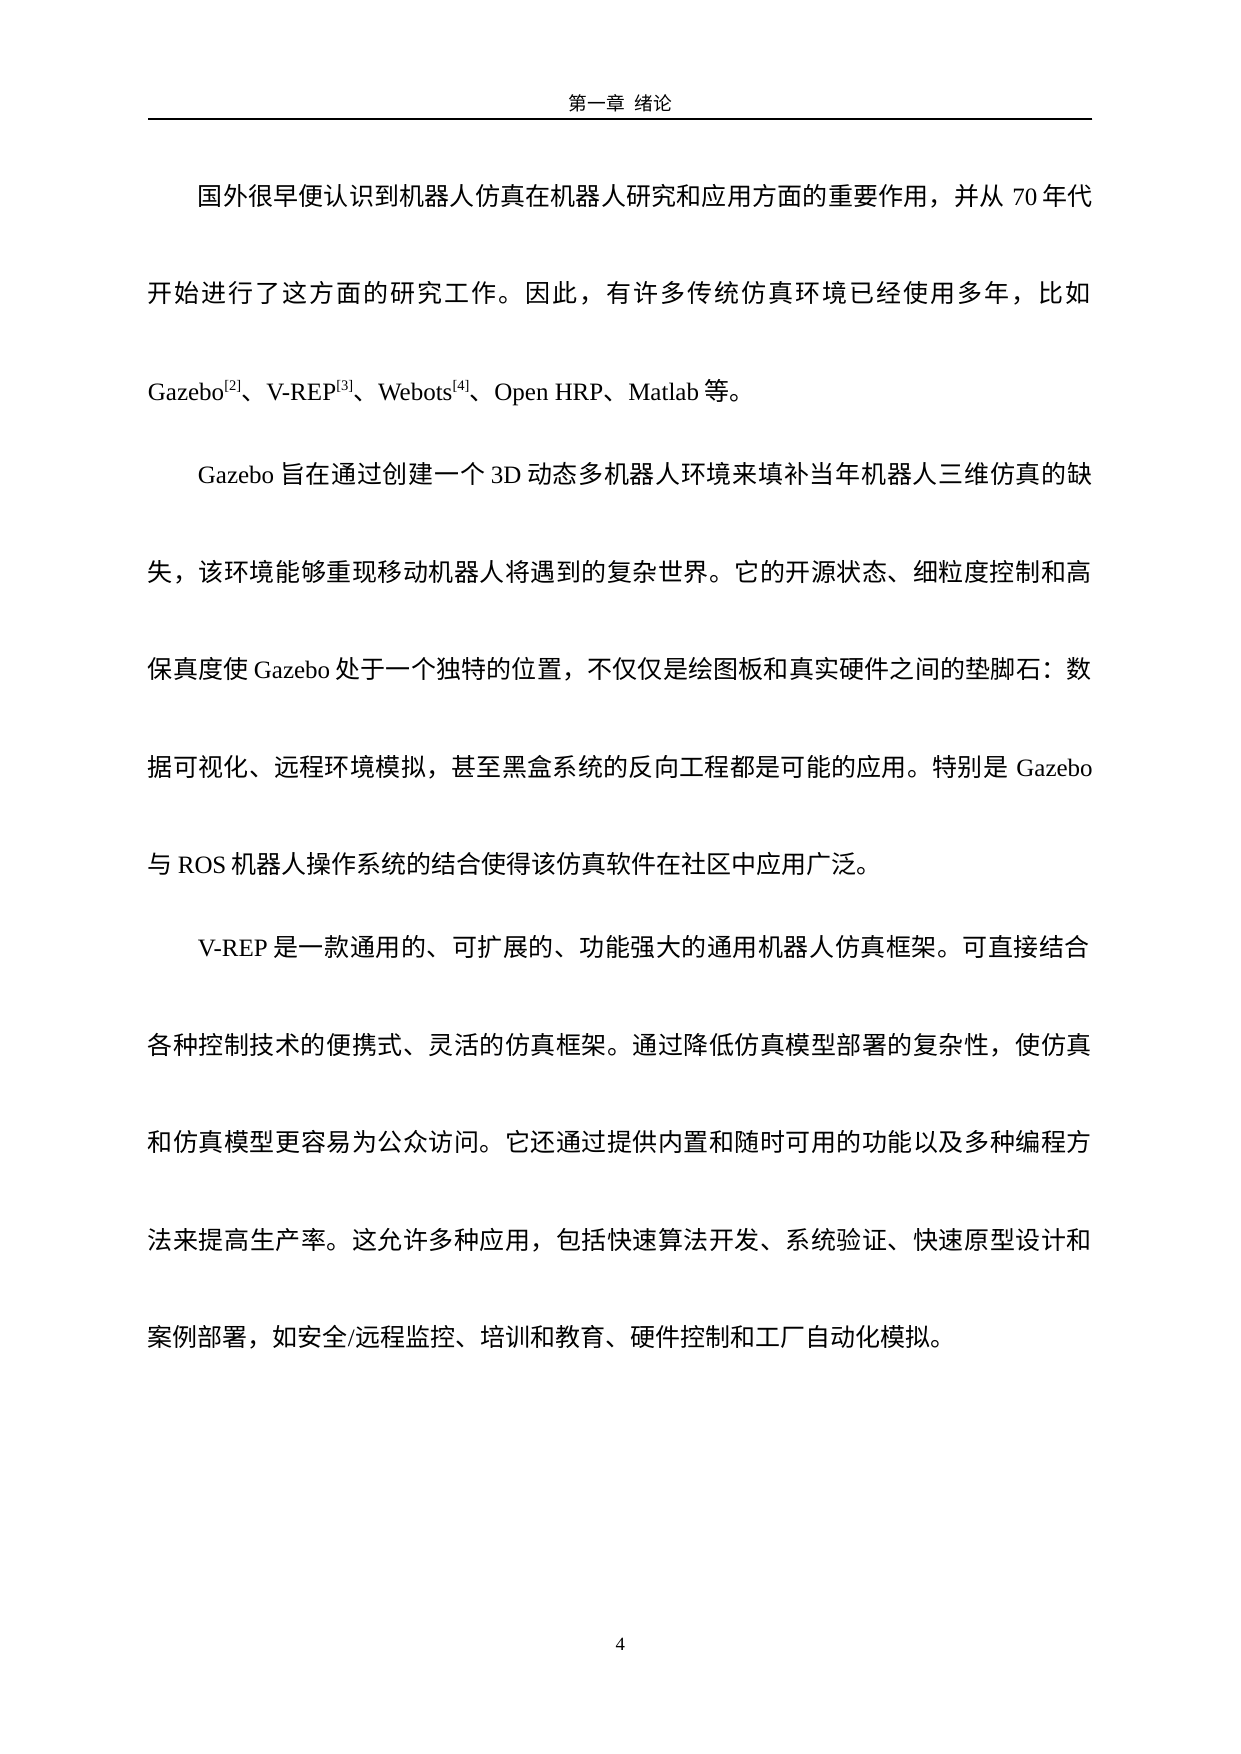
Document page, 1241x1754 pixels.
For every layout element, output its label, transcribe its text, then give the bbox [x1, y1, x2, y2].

text V-REP是一款通用的、可扩展的、功能强大的通用机器人仿真框架。可直接结合各种控制技术的便携式、灵活的仿真框架。通过降低仿真模型部署的复杂性，使仿真和仿真模型更容易为公众访问。它还通过提供内置和随时可用的功能以及多种编程方法来提高生产率。这允许多种应用，包括快速算法开发、系统验证、快速原型设计和案例部署，如安全/远程监控、培训和教育、硬件控制和工厂自动化模拟。 [148, 913, 1092, 1368]
text Gazebo旨在通过创建一个3D动态多机器人环境来填补当年机器人三维仿真的缺失，该环境能够重现移动机器人将遇到的复杂世界。它的开源状态、细粒度控制和高保真度使Gazebo处于一个独特的位置，不仅仅是绘图板和真实硬件之间的垫脚石：数据可视化、远程环境模拟，甚至黑盒系统的反向工程都是可能的应用。特别是Gazebo与ROS机器人操作系统的结合使得该仿真软件在社区中应用广泛。 [148, 440, 1092, 895]
text 国外很早便认识到机器人仿真在机器人研究和应用方面的重要作用，并从70年代开始进行了这方面的研究工作。因此，有许多传统仿真环境已经使用多年，比如Gazebo[2]、V-REP[3]、Webots[4]、Open HRP、Matlab等。 [148, 162, 1092, 422]
